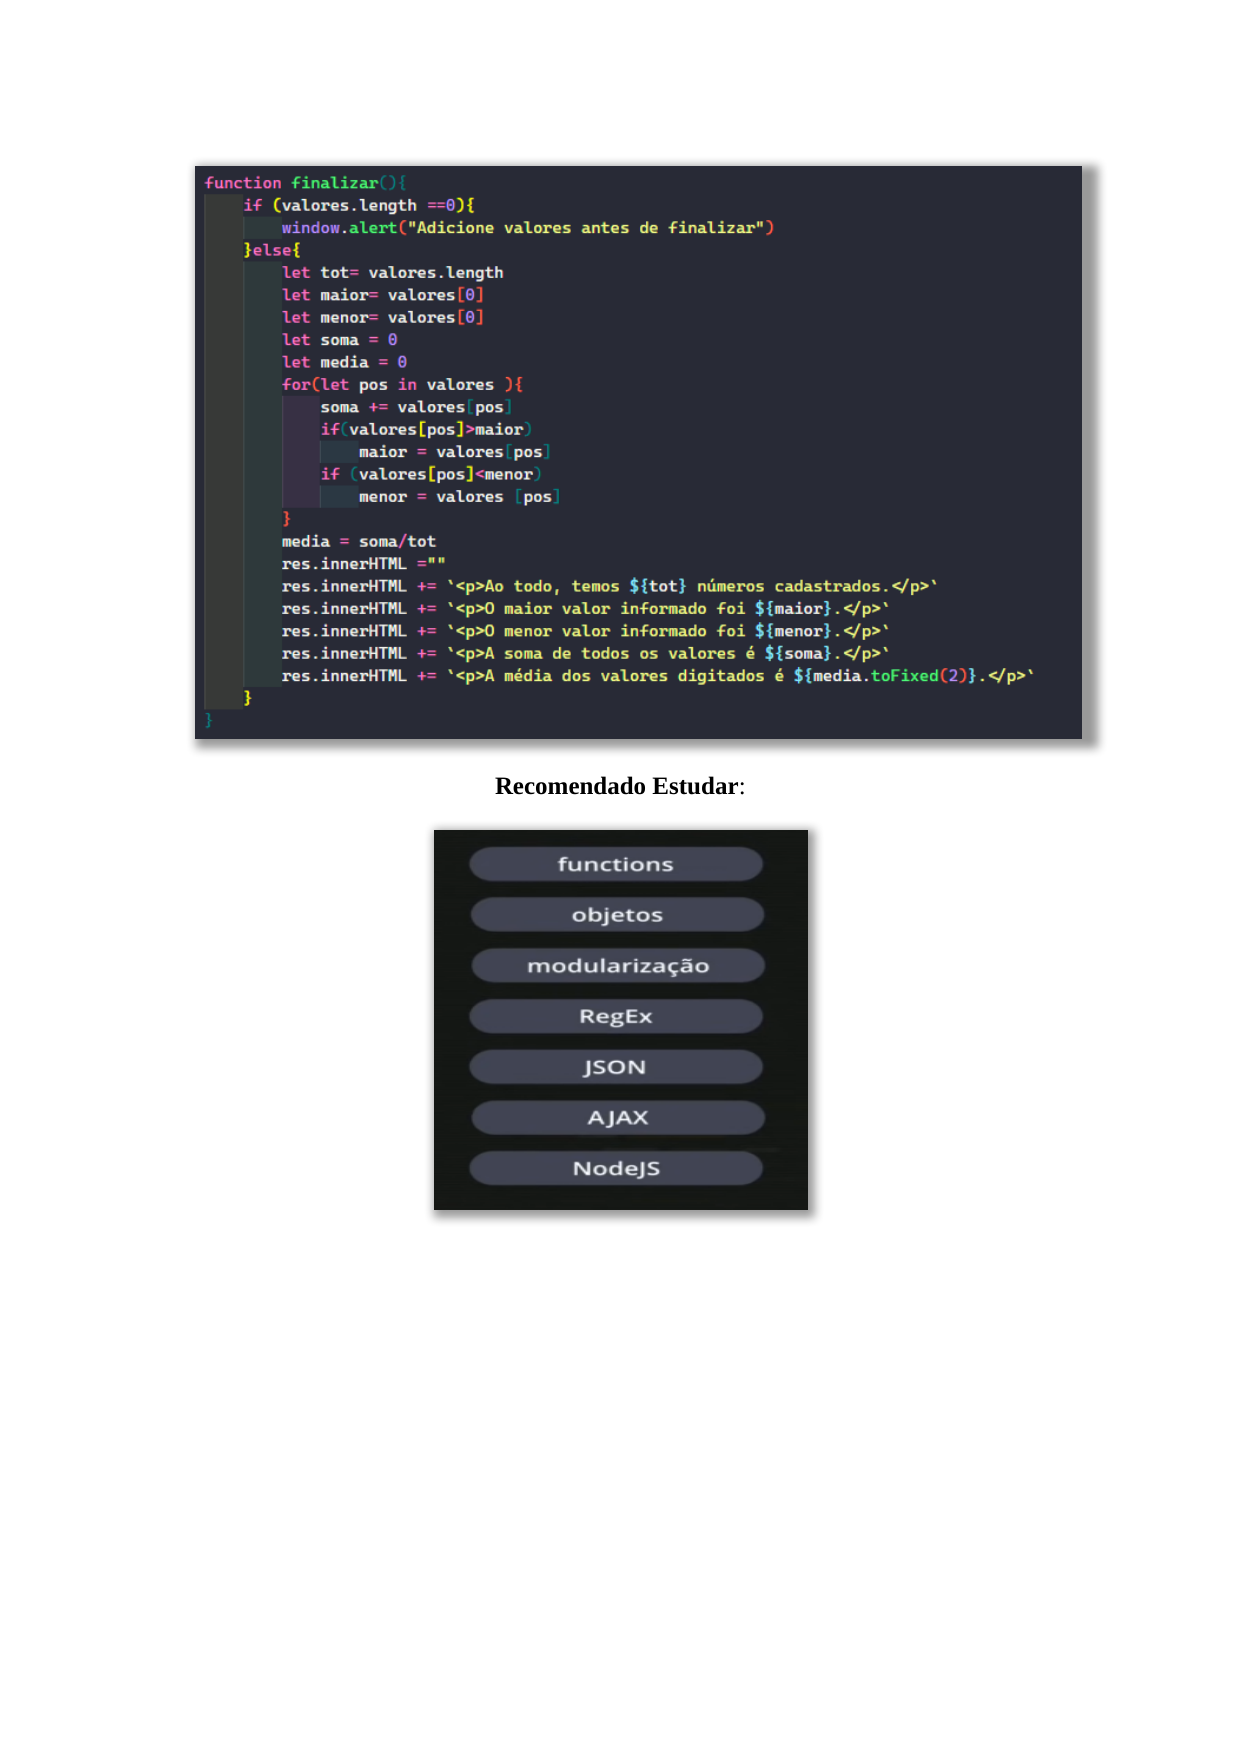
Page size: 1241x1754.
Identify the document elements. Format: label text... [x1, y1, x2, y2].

picture [434, 830, 808, 1210]
picture [195, 166, 1082, 739]
text Recomendado Estudar: [177, 771, 1063, 800]
